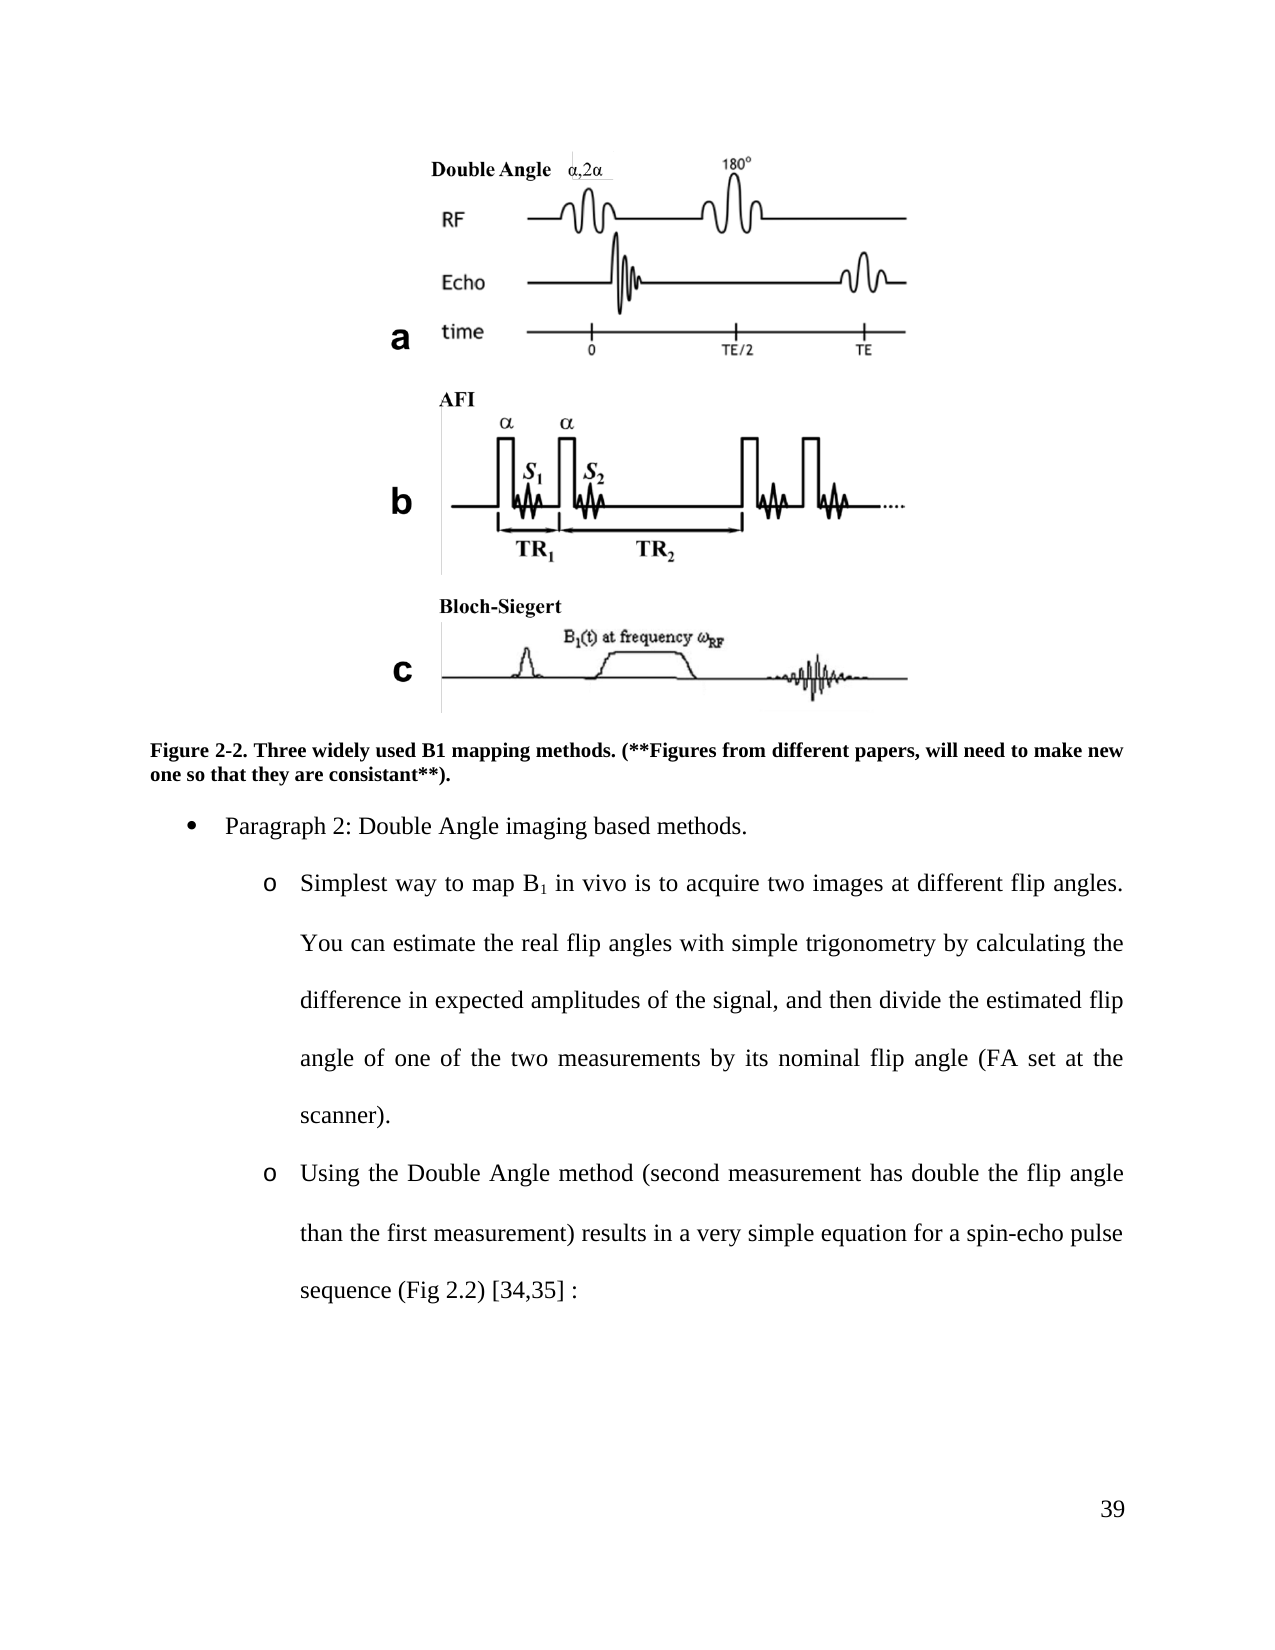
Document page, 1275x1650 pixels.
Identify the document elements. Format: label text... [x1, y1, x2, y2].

picture [367, 150, 908, 713]
text Figure -. Three widely used B1 mapping methods. (**Figures from different papers, will need to make new one so that they are consistant**). [150, 738, 1125, 786]
list Paragraph 2: Double Angle imaging based methods. [187, 811, 1125, 840]
list Simplest way to map B1 in vivo is to acquire two images at different flip angles. You can estimate the real flip angles with simple trigonometry by calculating the difference in expected amplitudes of the signal, and then divide the estimated flip angle of one of the two measurements by its nominal flip angle (FA set at the scanner). [262, 868, 1125, 1129]
list Using the Double Angle method (second measurement has double the flip angle than the first measurement) results in a very simple equation for a spin-echo pulse sequence (Fig 2.2) [34,35] : [262, 1158, 1125, 1304]
